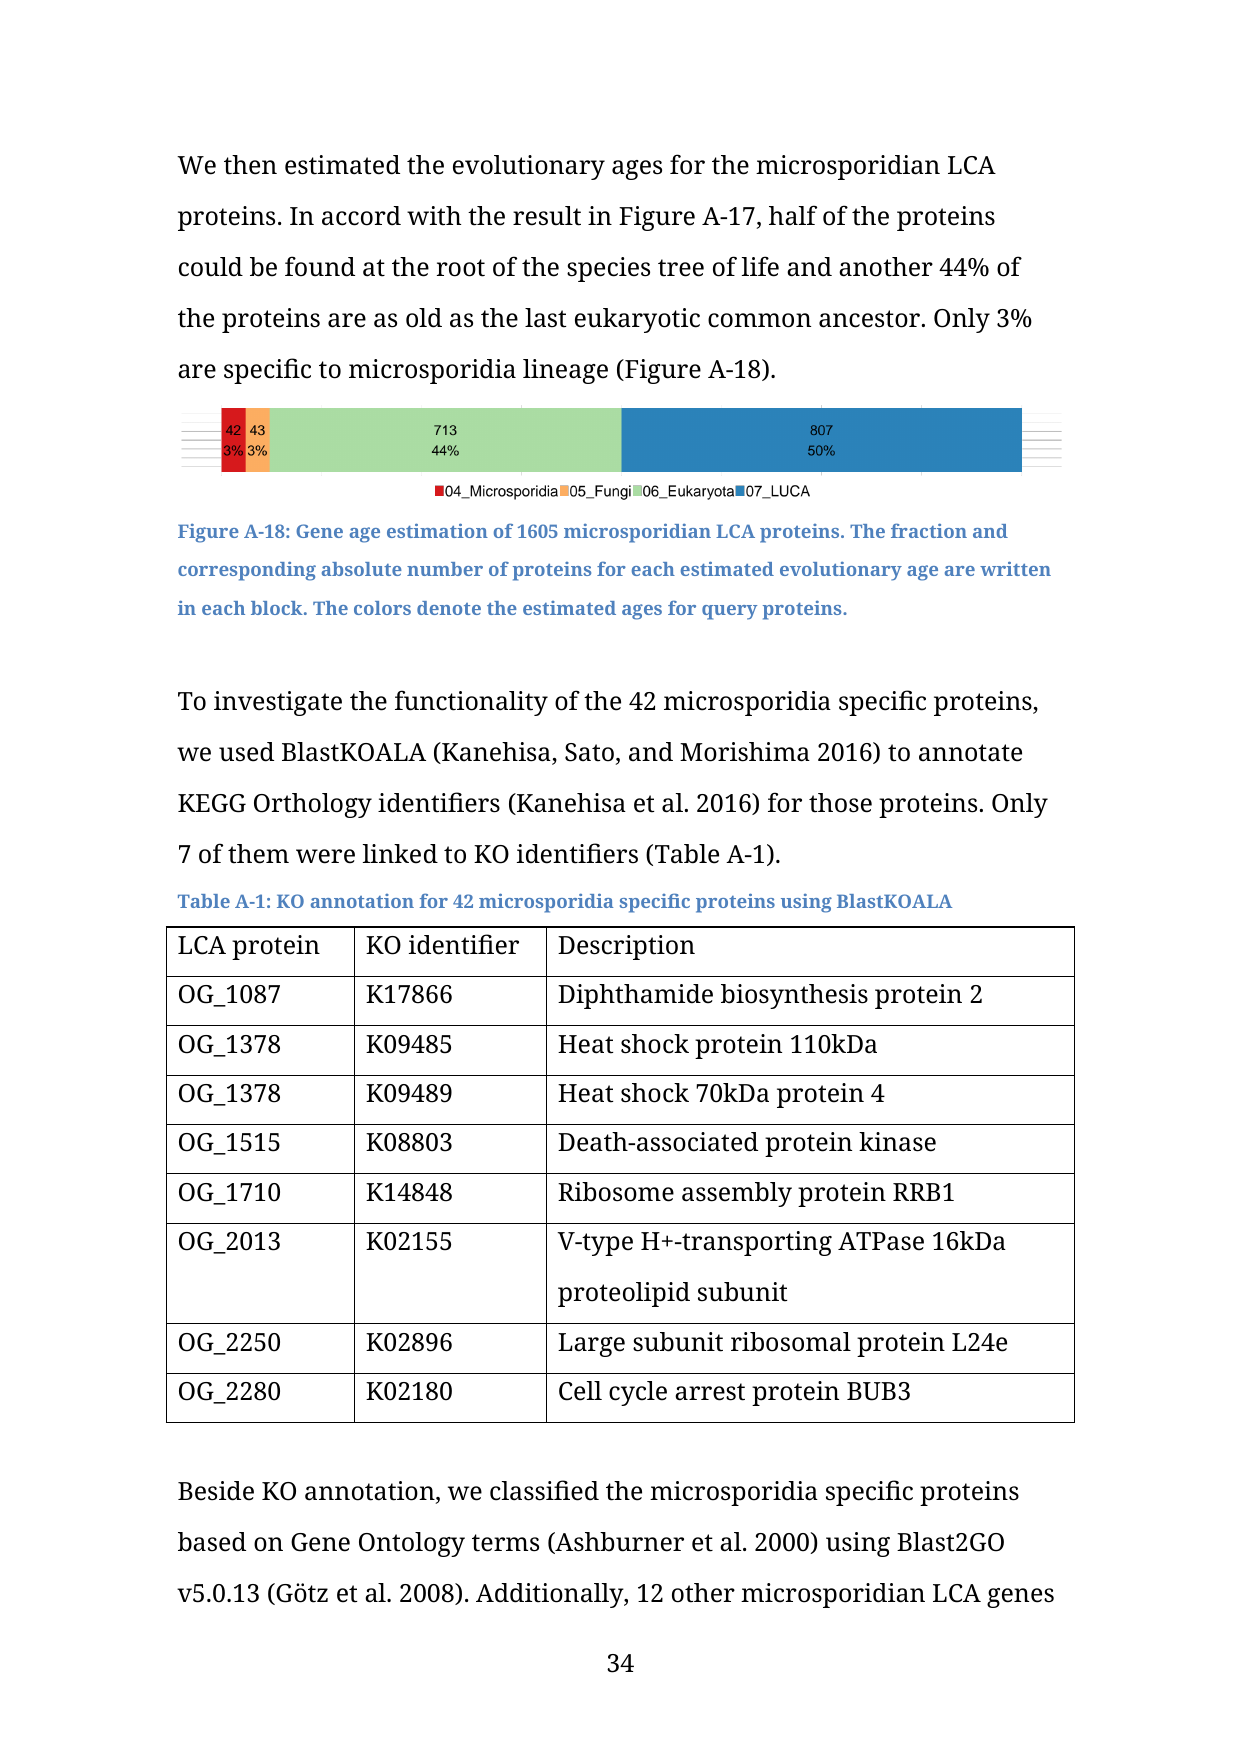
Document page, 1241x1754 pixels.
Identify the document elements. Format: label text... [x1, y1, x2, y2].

table_header Description [547, 928, 1074, 976]
text We then estimated the evolutionary ages for the microsporidian LCA proteins. In accord with the result in Figure A-17, half of the proteins could be found at the root of the species tree of life and another 44% of the proteins are as old as the last eukaryotic common ancestor. Only 3% are specific to microsporidia lineage (Figure A-18). [177, 148, 1063, 386]
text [177, 1474, 1063, 1610]
table_cell K17866 [355, 977, 546, 1025]
table_cell OG_2280 [167, 1374, 354, 1422]
table_cell K02180 [355, 1374, 546, 1422]
table_cell Ribosome assembly protein RRB1 [547, 1174, 1074, 1223]
text Figure A-18: Gene age estimation of 1605 microsporidian LCA proteins. The fraction and corresponding absolute number of proteins for each estimated evolutionary age are written in each block. The colors denote the estimated ages for query proteins. [177, 518, 1063, 620]
table_cell Cell cycle arrest protein BUB3 [547, 1374, 1074, 1422]
table_cell K02896 [355, 1324, 546, 1372]
text Table A-1: KO annotation for 42 microsporidia specific proteins using BlastKOALA [177, 888, 1063, 914]
table_cell Death-associated protein kinase [547, 1125, 1074, 1173]
table_cell K02155 [355, 1224, 546, 1323]
table_cell Heat shock protein 110kDa [547, 1026, 1074, 1074]
table_cell OG_2013 [167, 1224, 354, 1323]
table_header KO identifier [355, 928, 546, 976]
table_cell OG_1087 [167, 977, 354, 1025]
table_cell Large subunit ribosomal protein L24e [547, 1324, 1074, 1372]
table_cell OG_1515 [167, 1125, 354, 1173]
table_cell K09489 [355, 1076, 546, 1124]
table_cell OG_1378 [167, 1076, 354, 1124]
table_cell K14848 [355, 1174, 546, 1223]
table_cell OG_1378 [167, 1026, 354, 1074]
table_cell OG_1710 [167, 1174, 354, 1223]
table_cell K09485 [355, 1026, 546, 1074]
table_header LCA protein [167, 928, 354, 976]
text To investigate the functionality of the 42 microsporidia specific proteins, we used BlastKOALA (Kanehisa, Sato, and Morishima 2016) to annotate KEGG Orthology identifiers (Kanehisa et al. 2016) for those proteins. Only 7 of them were linked to KO identifiers (Table A-1). [177, 684, 1063, 871]
table_cell V-type H+-transporting ATPase 16kDa proteolipid subunit [547, 1224, 1074, 1323]
table_cell K08803 [355, 1125, 546, 1173]
table_cell OG_2250 [167, 1324, 354, 1372]
table_cell Heat shock 70kDa protein 4 [547, 1076, 1074, 1124]
table_cell Diphthamide biosynthesis protein 2 [547, 977, 1074, 1025]
